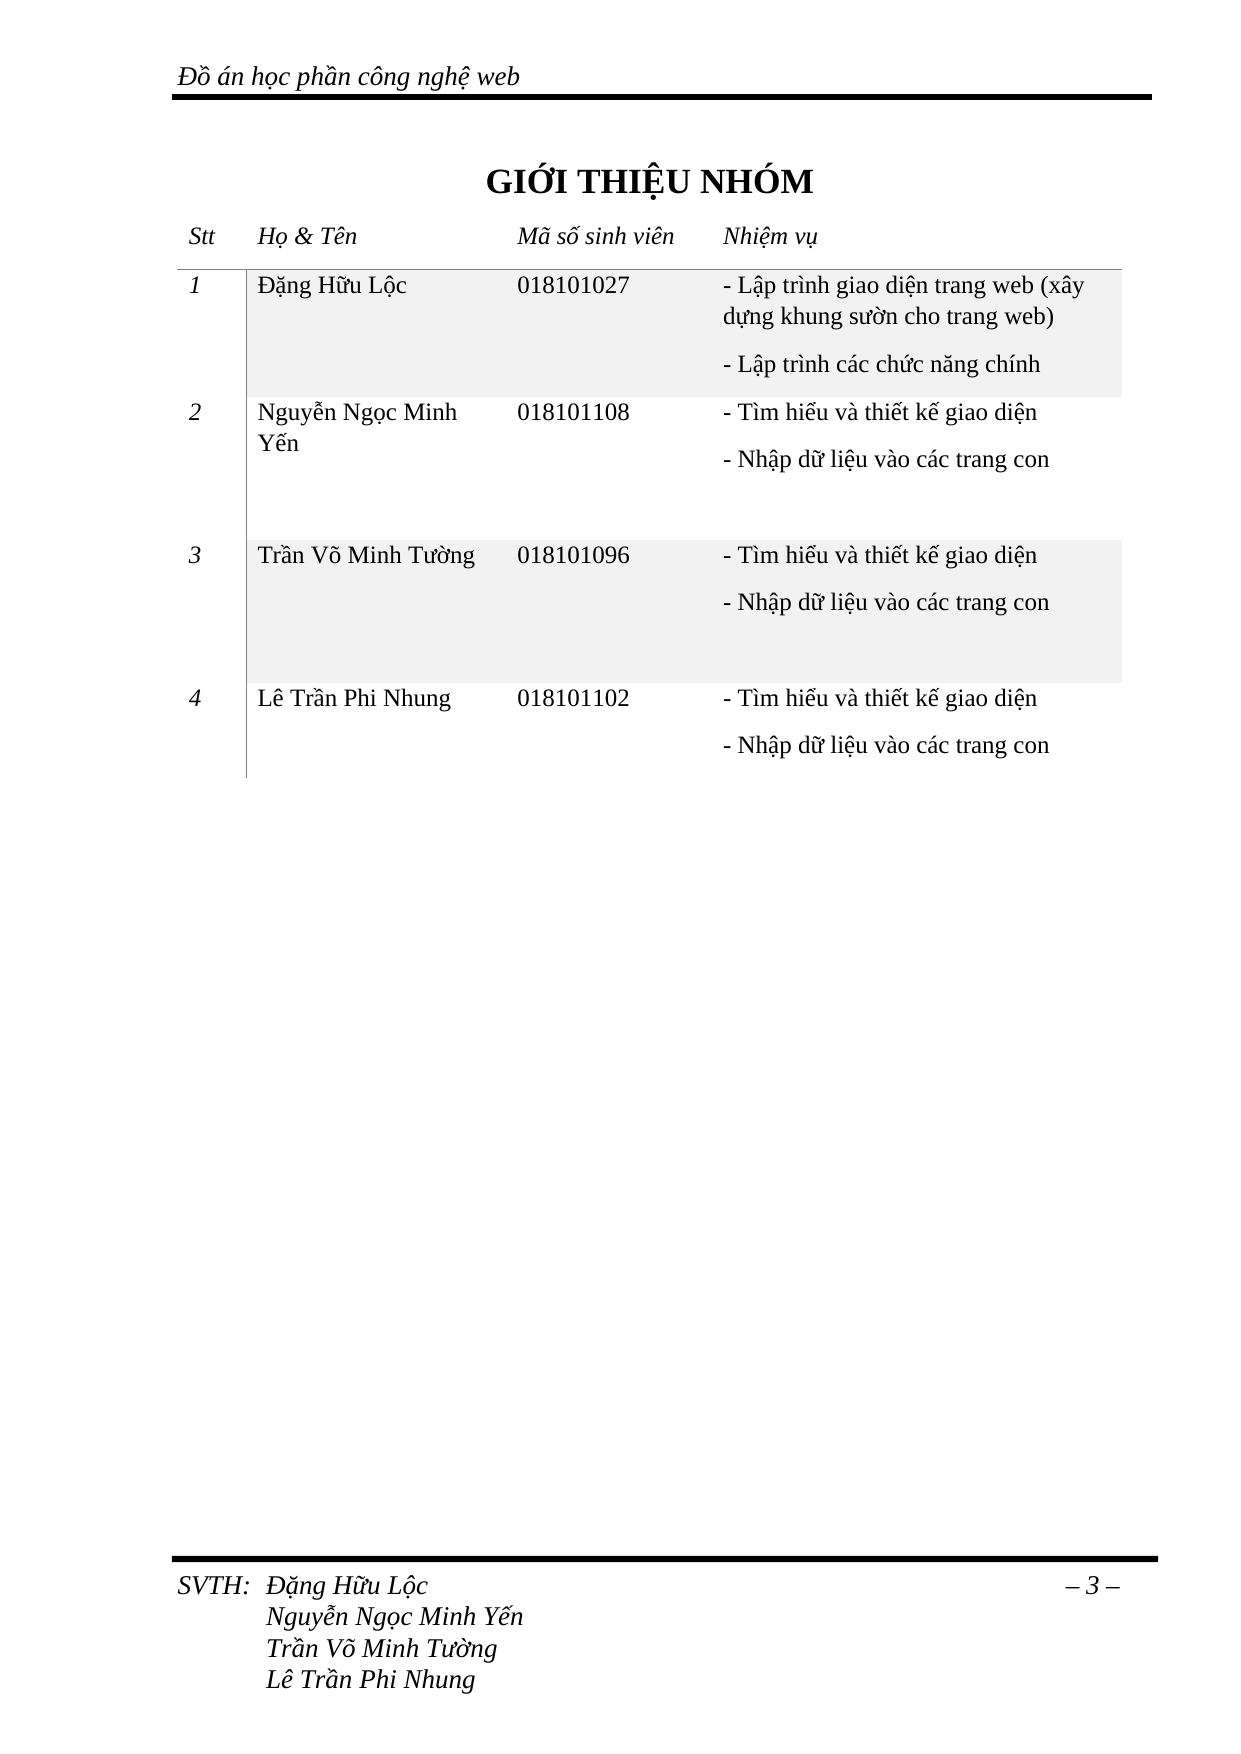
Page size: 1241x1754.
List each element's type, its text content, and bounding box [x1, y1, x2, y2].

table_cell Đặng Hữu Lộc [247, 270, 506, 397]
table_header Nhiệm vụ [712, 221, 1122, 269]
table_header Stt [177, 221, 246, 269]
table_cell - Tìm hiểu và thiết kế giao diện - Nhập dữ liệu vào các trang con [712, 683, 1122, 778]
table_cell Trần Võ Minh Tường [247, 540, 506, 683]
table_cell 018101096 [506, 540, 712, 683]
table_header Họ & Tên [246, 221, 506, 269]
table_cell - Lập trình giao diện trang web (xây dựng khung sườn cho trang web) - Lập trình các chức năng chính [712, 270, 1122, 397]
table_cell Nguyễn Ngọc Minh Yến [247, 397, 506, 540]
table_cell 2 [177, 397, 246, 540]
table_header Mã số sinh viên [506, 221, 712, 269]
text GIỚI THIỆU NHÓM [177, 160, 1122, 201]
table_cell Lê Trần Phi Nhung [247, 683, 506, 778]
table_cell - Tìm hiểu và thiết kế giao diện - Nhập dữ liệu vào các trang con [712, 397, 1122, 540]
table_cell 1 [177, 270, 246, 397]
table_cell 3 [177, 540, 246, 683]
table_cell 018101102 [506, 683, 712, 778]
table_cell 018101108 [506, 397, 712, 540]
table_cell 018101027 [506, 270, 712, 397]
table_cell - Tìm hiểu và thiết kế giao diện - Nhập dữ liệu vào các trang con [712, 540, 1122, 683]
table_cell 4 [177, 683, 246, 778]
